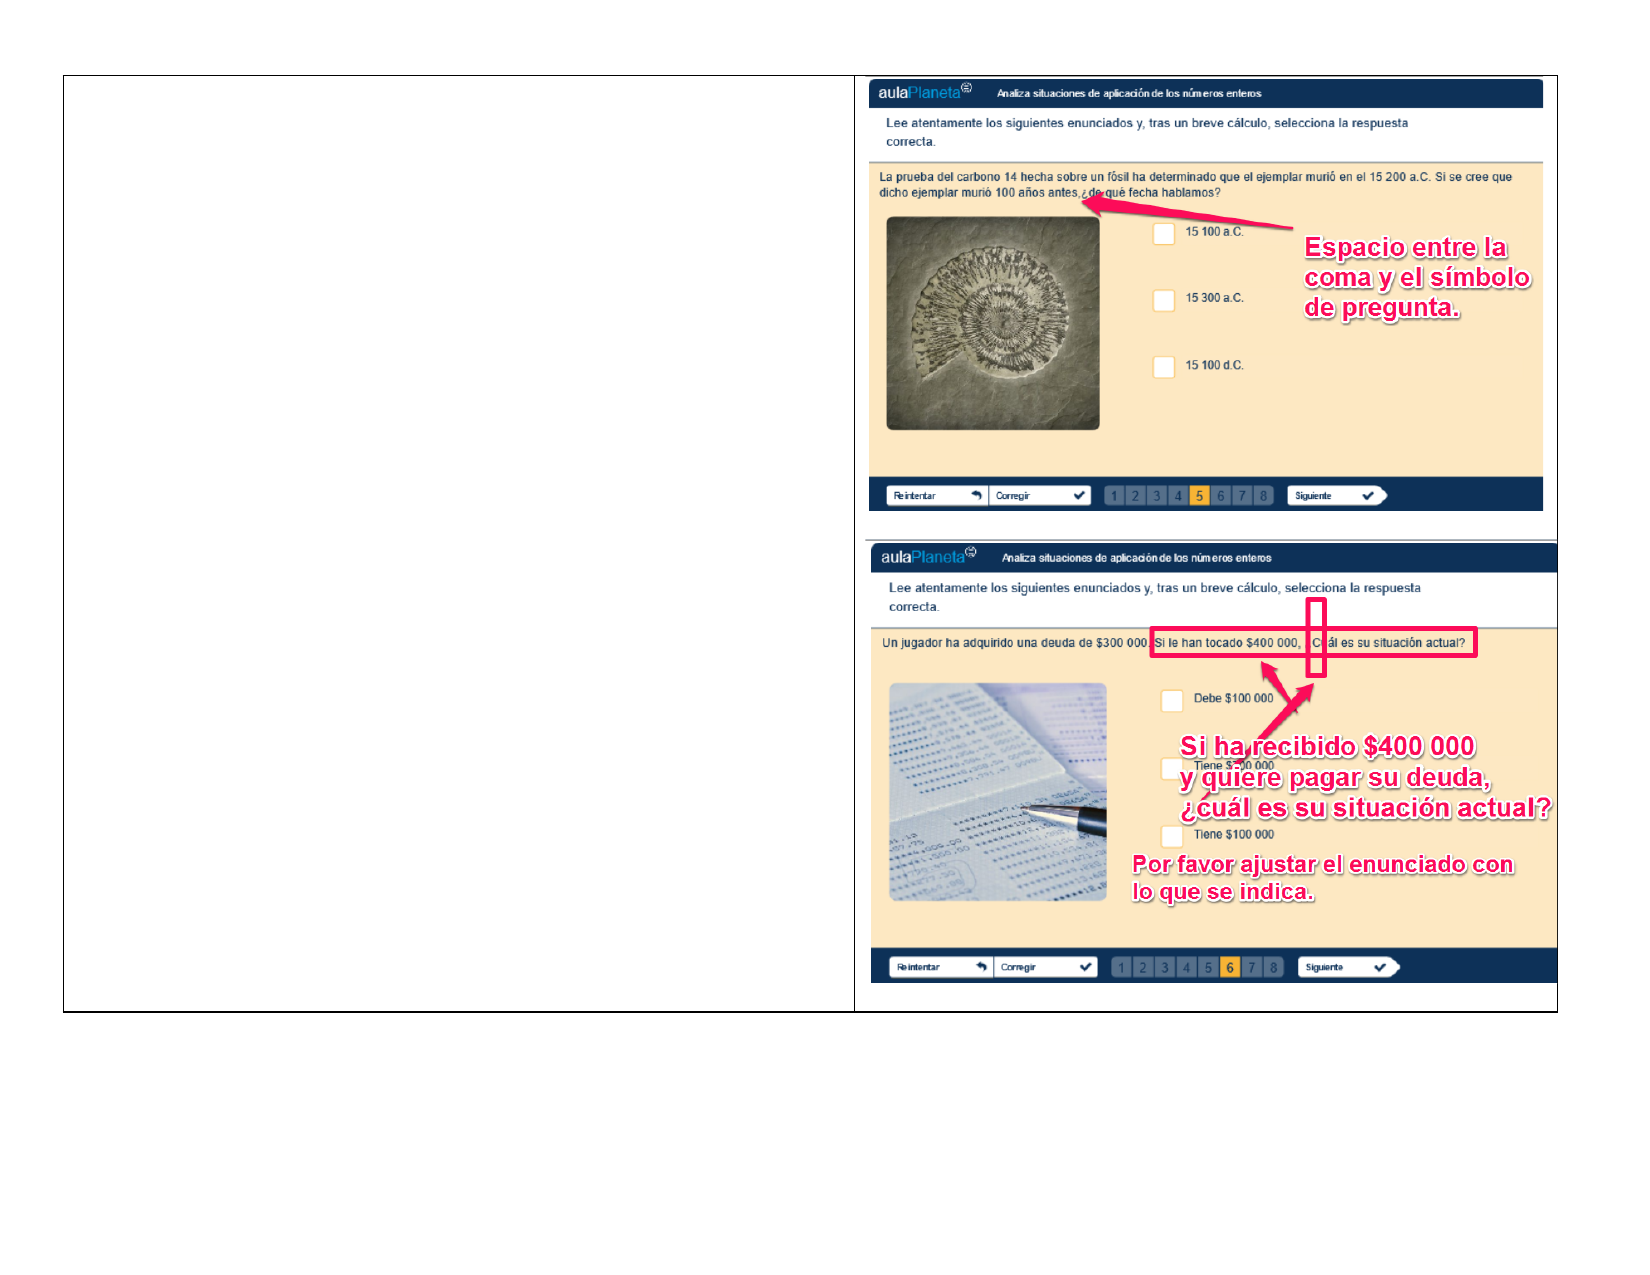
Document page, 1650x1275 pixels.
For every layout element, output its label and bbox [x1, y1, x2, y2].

table_cell [855, 76, 1557, 1011]
table_cell [64, 76, 854, 1011]
picture [865, 539, 1558, 984]
picture [865, 76, 1544, 512]
